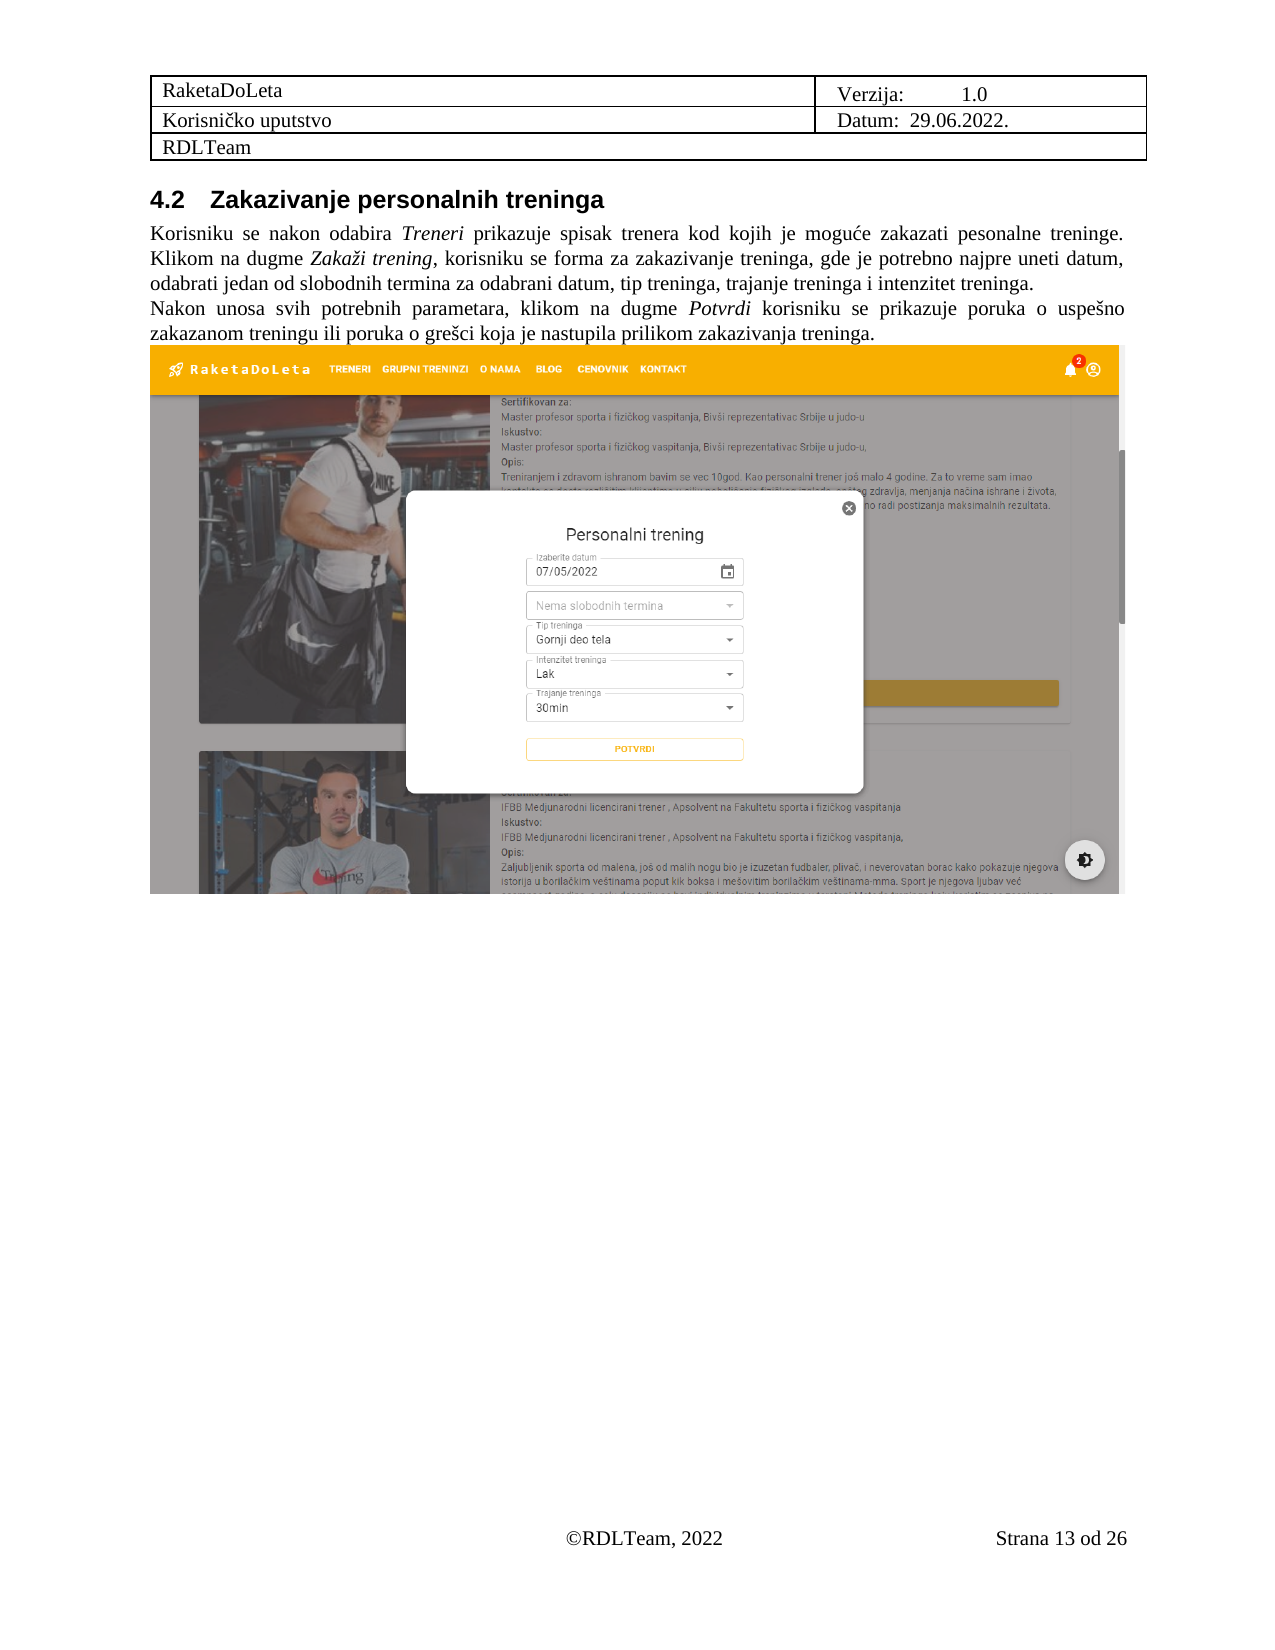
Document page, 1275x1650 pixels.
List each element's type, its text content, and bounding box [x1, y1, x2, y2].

picture [150, 345, 1125, 894]
subtitle Zakazivanje personalnih treninga [150, 185, 1125, 214]
text Korisniku se nakon odabira Treneri prikazuje spisak trenera kod kojih je moguće zakazati pesonalne treninge. Klikom na dugme Zakaži trening, korisniku se forma za zakazivanje treninga, gde je potrebno najpre uneti datum, odabrati jedan od slobodnih termina za odabrani datum, tip treninga, trajanje treninga i intenzitet treninga. [150, 220, 1125, 295]
text Nakon unosa svih potrebnih parametara, klikom na dugme Potvrdi korisniku se prikazuje poruka o uspešno zakazanom treningu ili poruka o grešci koja je nastupila prilikom zakazivanja treninga. [150, 295, 1125, 345]
